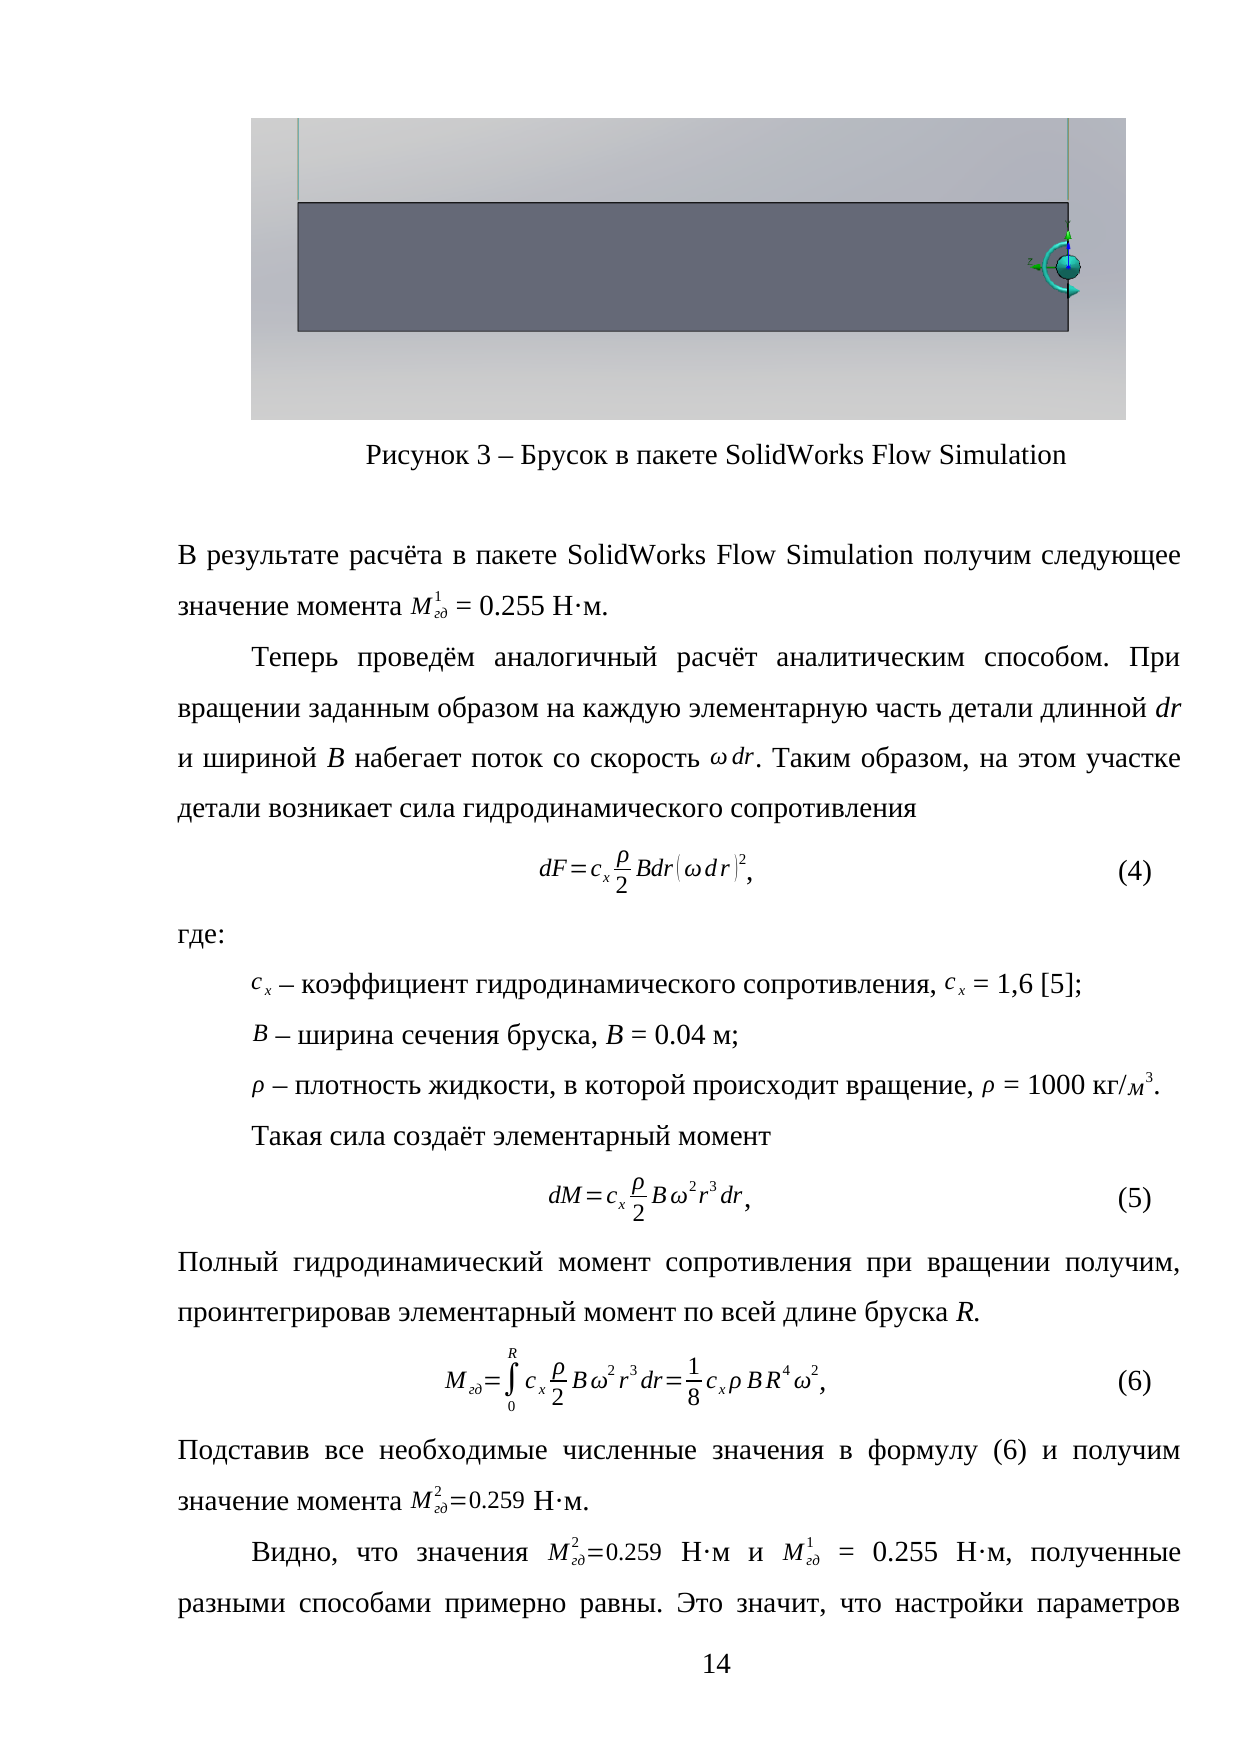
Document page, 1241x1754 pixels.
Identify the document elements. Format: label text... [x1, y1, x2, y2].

text где: [177, 916, 1181, 950]
text – плотность жидкости, в которой происходит вращение, = 1000 кг/. [177, 1067, 1181, 1101]
text Рисунок 3 – Брусок в пакете SolidWorks Flow Simulation [177, 437, 1181, 470]
text – коэффициент гидродинамического сопротивления, = 1,6 [5]; [177, 967, 1181, 1000]
text Теперь проведём аналогичный расчёт аналитическим способом. При вращении заданным образом на каждую элементарную часть детали длинной dr и шириной В набегает поток со скорость . Таким образом, на этом участке детали возникает сила гидродинамического сопротивления [177, 639, 1181, 824]
text – ширина сечения бруска, B = 0.04 м; [177, 1017, 1181, 1051]
text Подставив все необходимые численные значения в формулу (6) и получим значение момента Н·м. [177, 1432, 1181, 1517]
text , (4) [177, 841, 1181, 899]
text , (5) [177, 1168, 1181, 1227]
text Такая сила создаёт элементарный момент [177, 1118, 1181, 1151]
text Полный гидродинамический момент сопротивления при вращении получим, проинтегрировав элементарный момент по всей длине бруска R. [177, 1244, 1181, 1327]
text В результате расчёта в пакете SolidWorks Flow Simulation получим следующее значение момента = 0.255 Н·м. [177, 537, 1181, 623]
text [177, 1534, 1181, 1619]
picture [251, 118, 1126, 420]
text , (6) [177, 1344, 1181, 1415]
